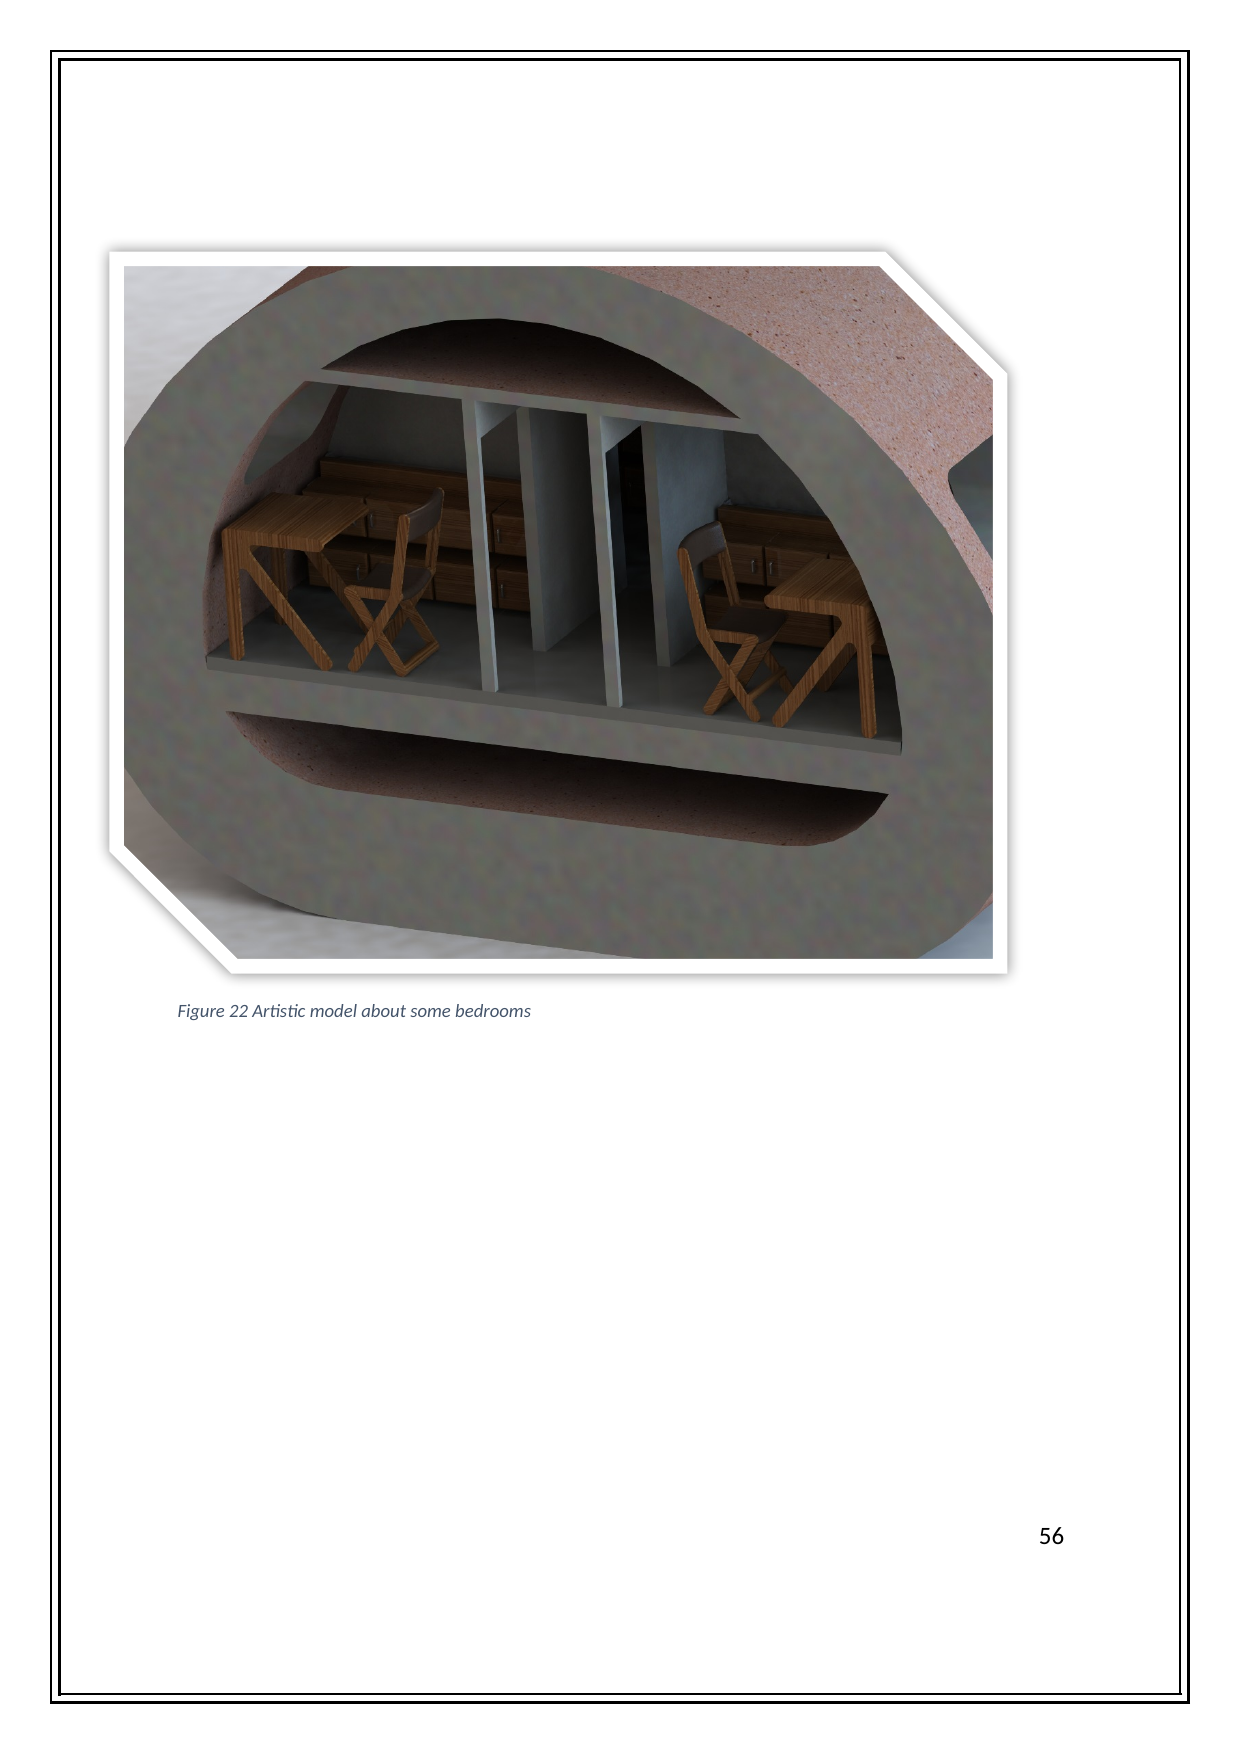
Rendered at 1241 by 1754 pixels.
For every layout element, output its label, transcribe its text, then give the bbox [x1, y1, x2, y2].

text Figure 22 Artistic model about some bedrooms [177, 999, 1063, 1022]
picture [124, 267, 992, 958]
